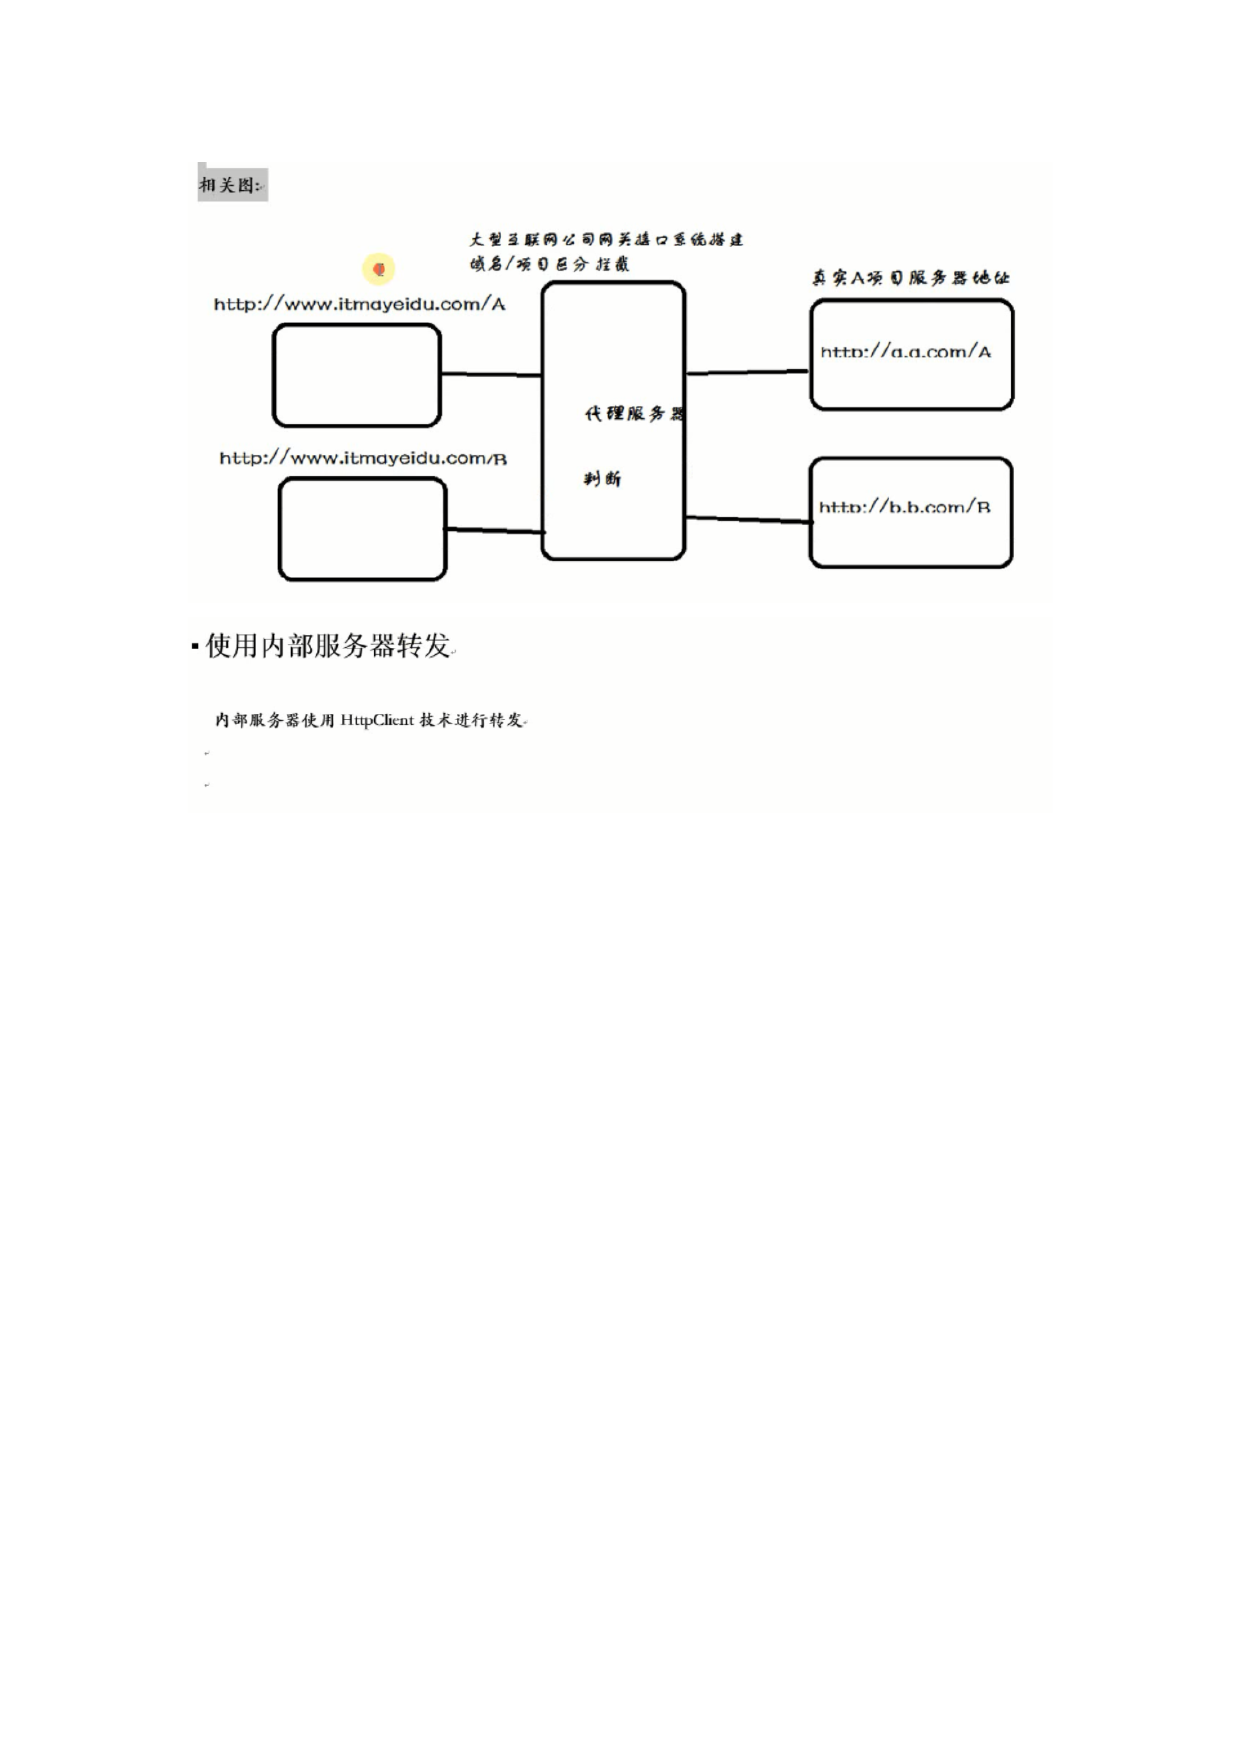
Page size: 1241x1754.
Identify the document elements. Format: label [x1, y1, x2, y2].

picture [187, 617, 1053, 813]
picture [187, 162, 1053, 603]
